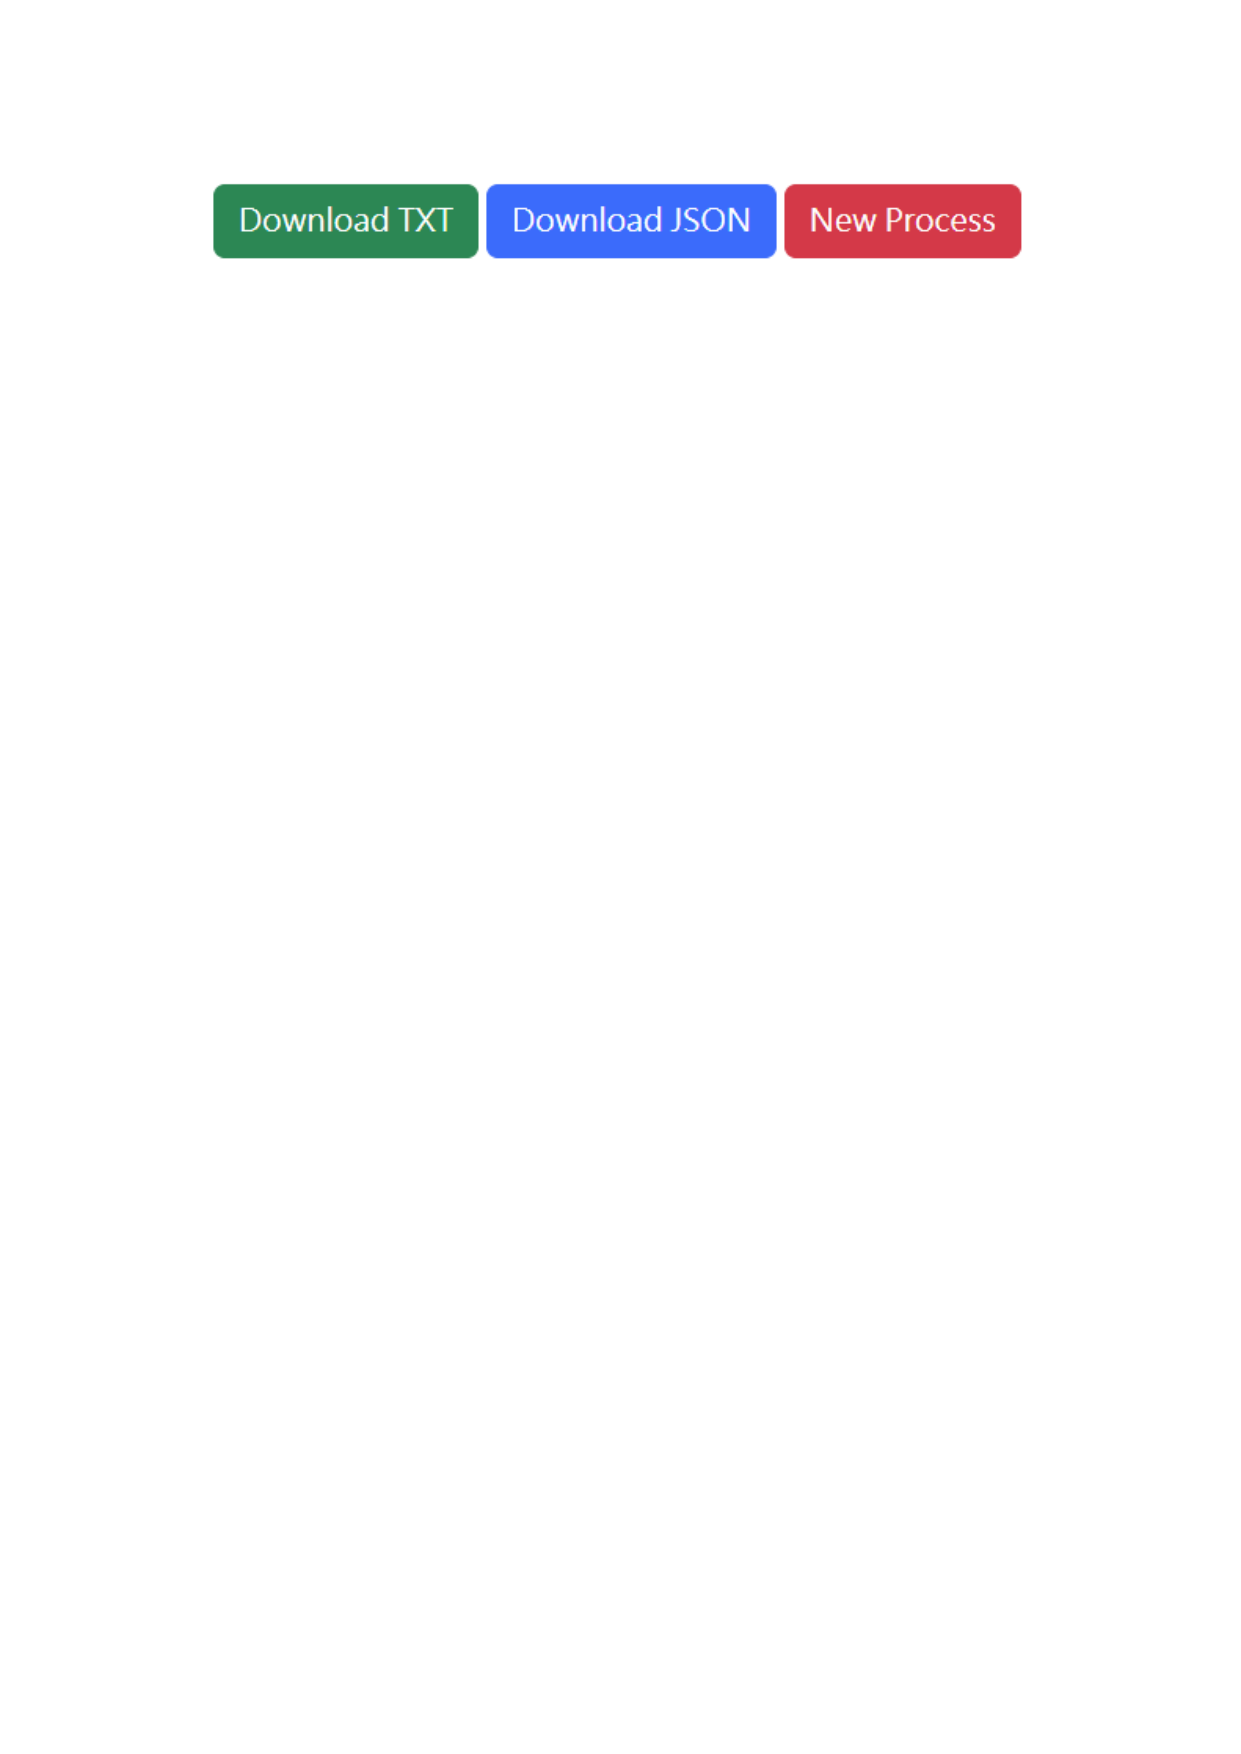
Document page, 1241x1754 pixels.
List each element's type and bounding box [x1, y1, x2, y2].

picture [187, 164, 1053, 279]
